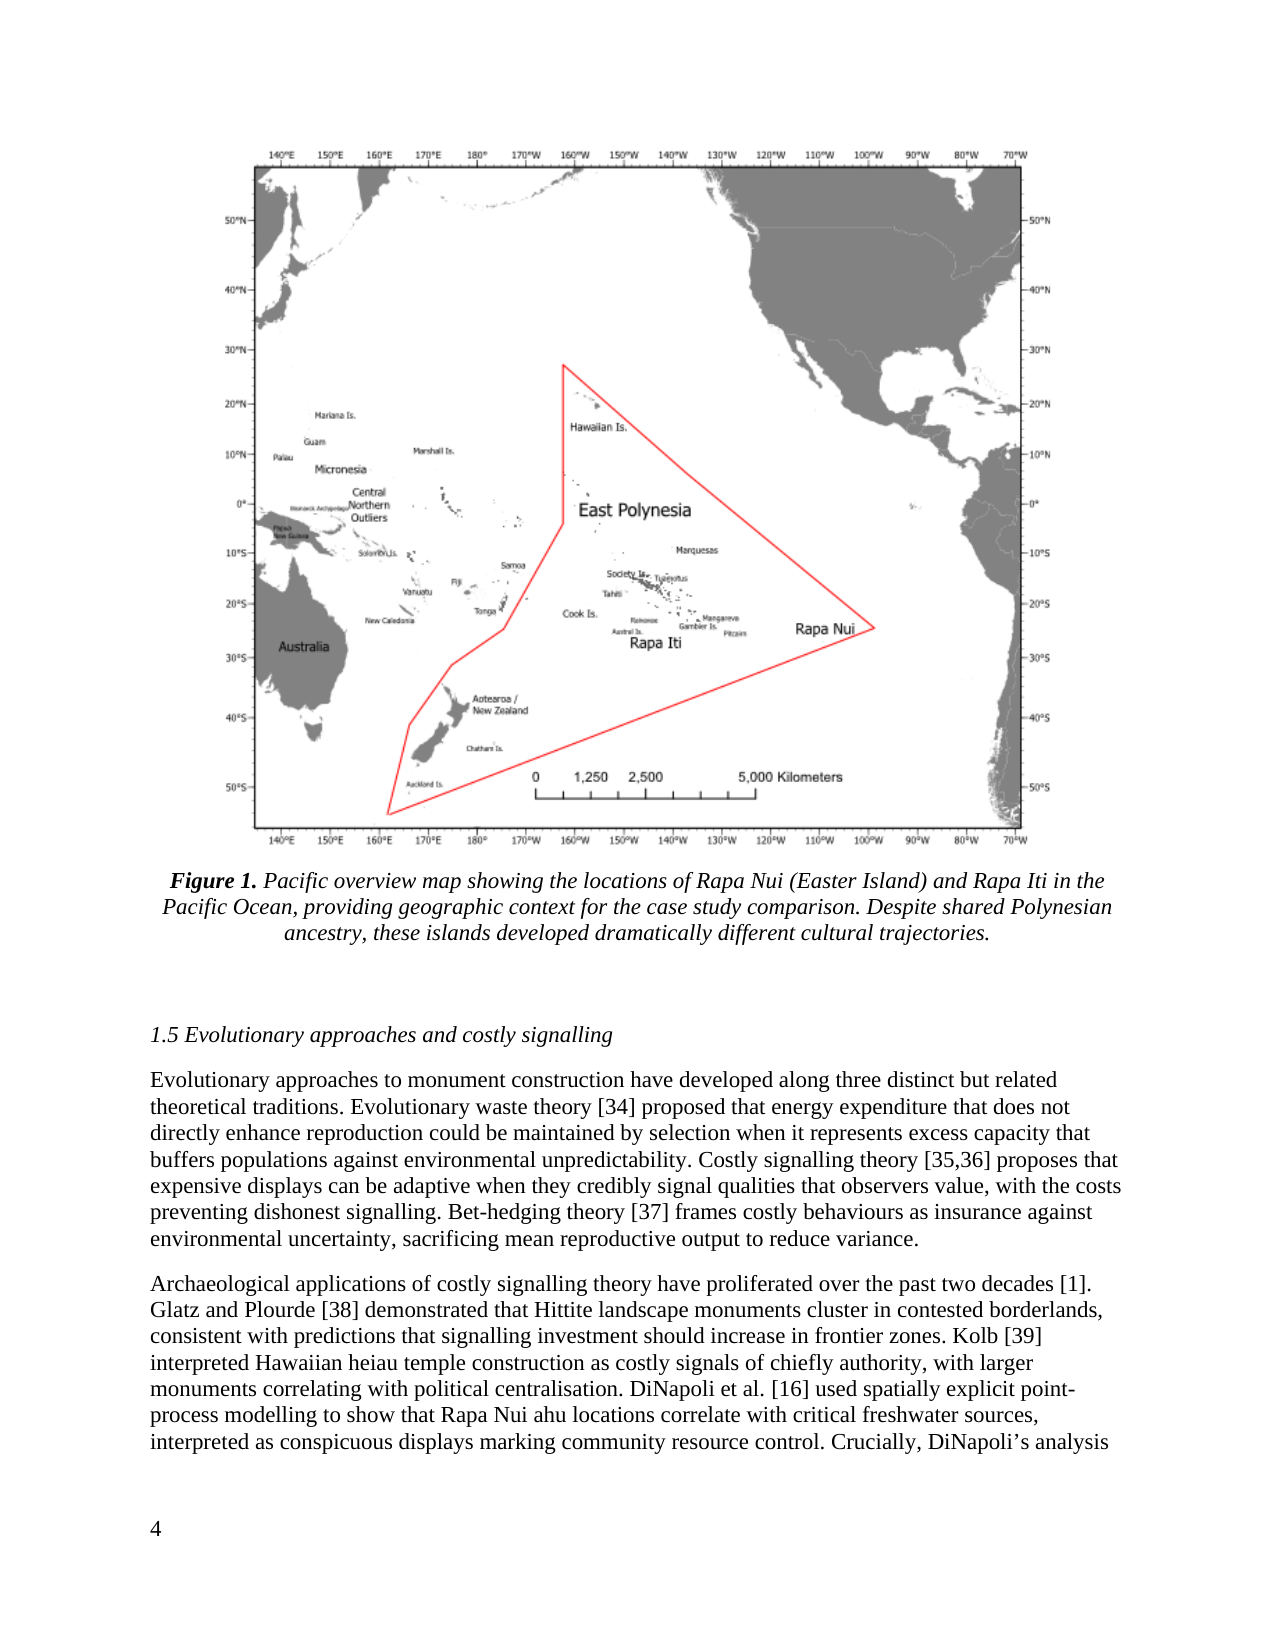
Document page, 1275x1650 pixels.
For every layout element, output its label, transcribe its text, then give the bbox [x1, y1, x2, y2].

text Figure 1. Pacific overview map showing the locations of Rapa Nui (Easter Island) and Rapa Iti in the Pacific Ocean, providing geographic context for the case study comparison. Despite shared Polynesian ancestry, these islands developed dramatically different cultural trajectories. [150, 867, 1125, 946]
text Evolutionary approaches to monument construction have developed along three distinct but related theoretical traditions. Evolutionary waste theory [34] proposed that energy expenditure that does not directly enhance reproduction could be maintained by selection when it represents excess capacity that buffers populations against environmental unpredictability. Costly signalling theory [35,36] proposes that expensive displays can be adaptive when they credibly signal qualities that observers value, with the costs preventing dishonest signalling. Bet-hedging theory [37] frames costly behaviours as insurance against environmental uncertainty, sacrificing mean reproductive output to reduce variance. [150, 1067, 1125, 1251]
subtitle 1.5 Evolutionary approaches and costly signalling [150, 1021, 1125, 1048]
picture [225, 150, 1050, 846]
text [150, 1270, 1125, 1454]
